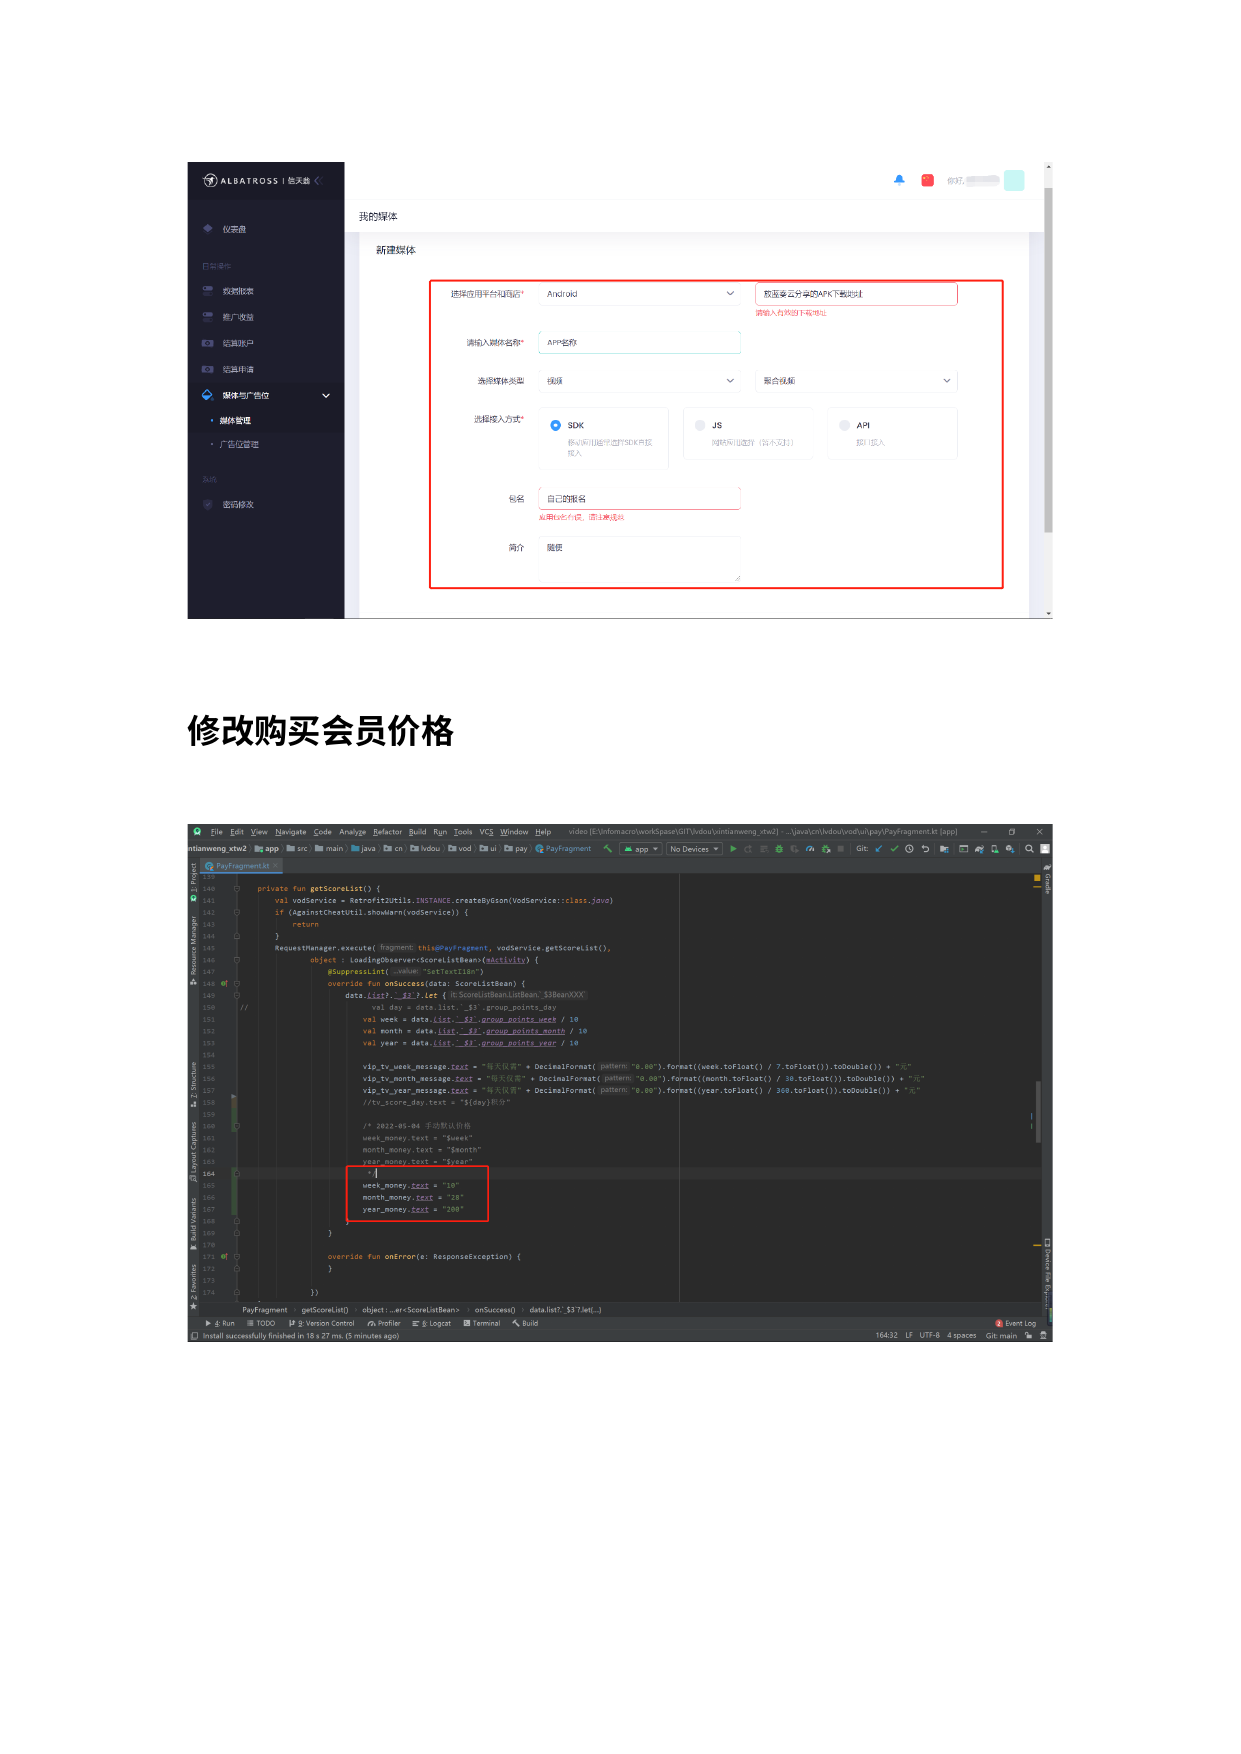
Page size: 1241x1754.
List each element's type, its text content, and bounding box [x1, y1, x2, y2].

picture [187, 162, 1053, 619]
subtitle 修改购买会员价格 [187, 619, 1053, 762]
picture [187, 824, 1053, 1342]
